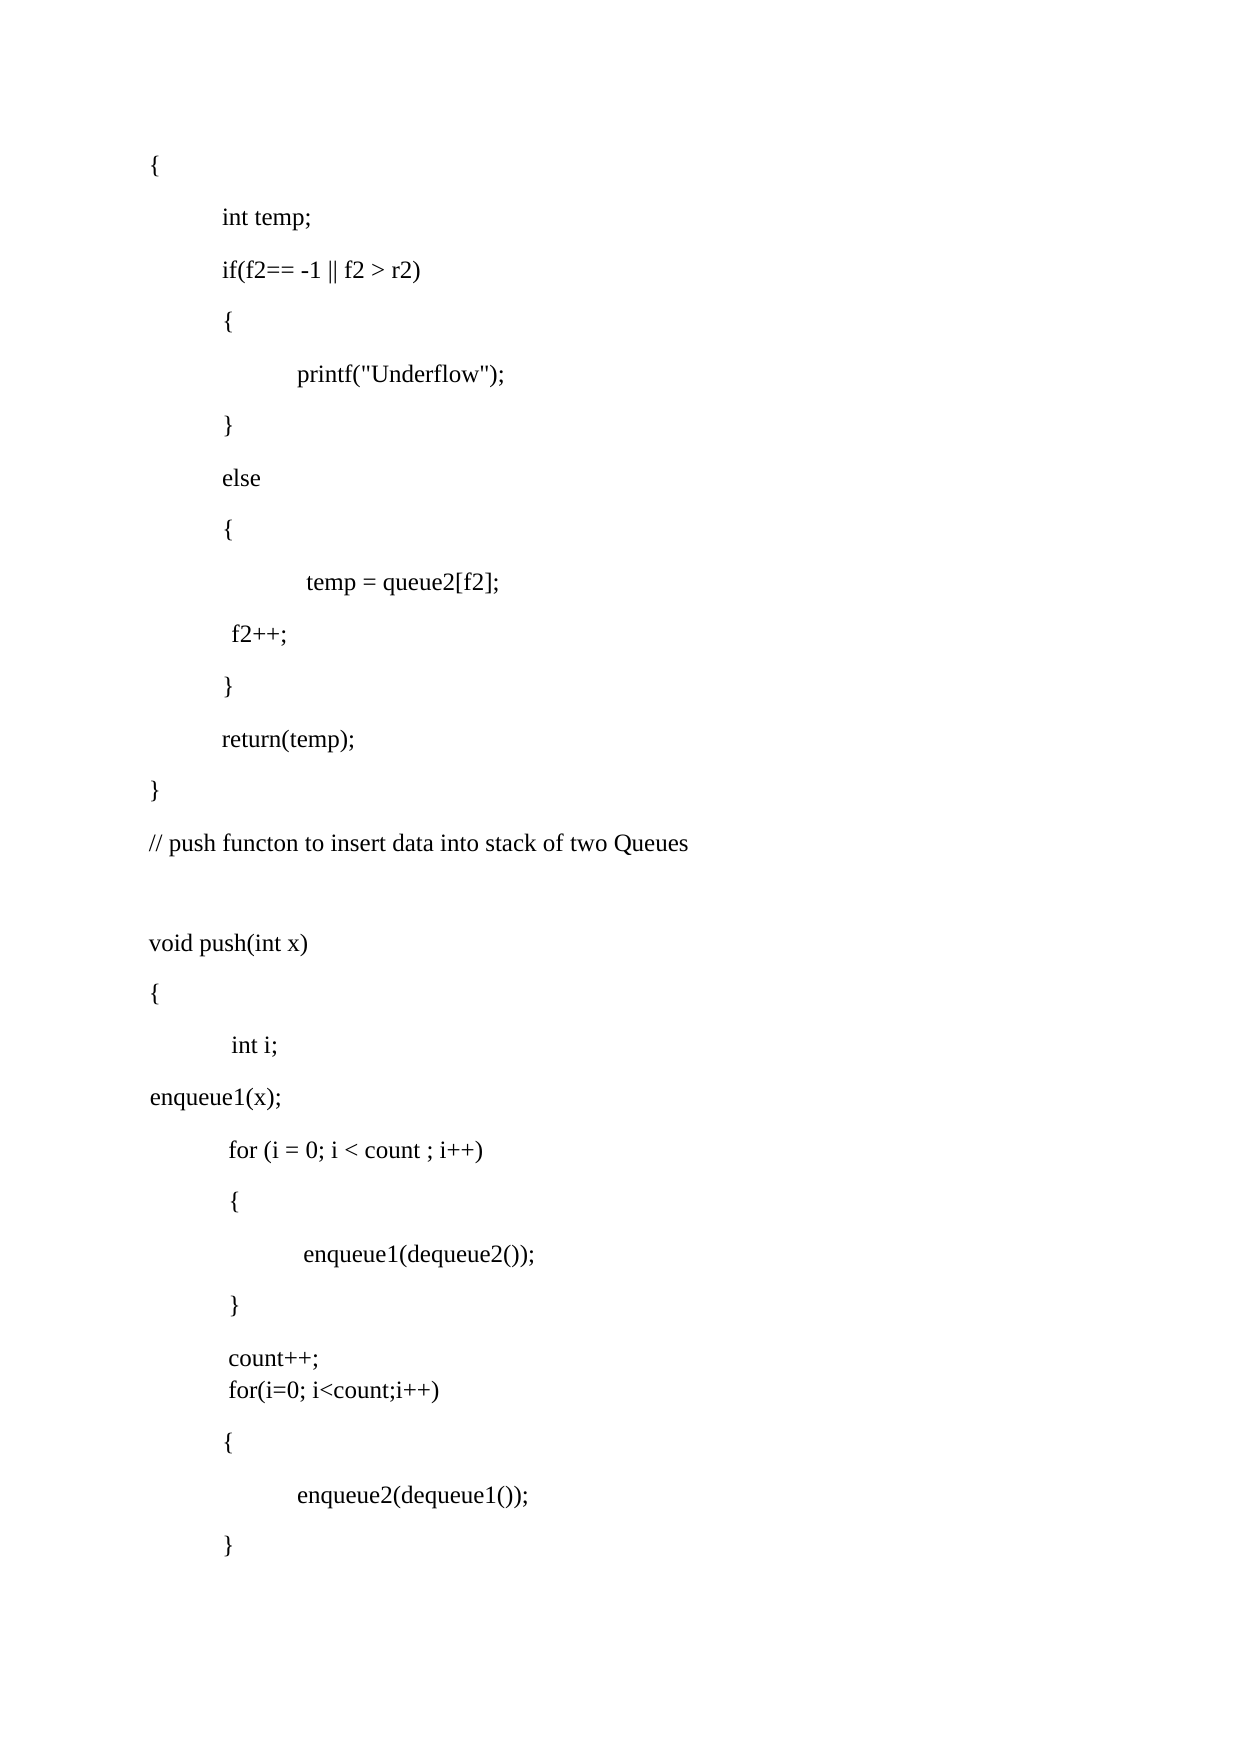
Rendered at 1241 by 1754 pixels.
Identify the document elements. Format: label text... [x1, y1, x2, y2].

text return(temp); [148, 724, 1097, 753]
text } [148, 411, 1097, 439]
text for(i=0; i<count;i++) [148, 1376, 1097, 1404]
text count++; [148, 1343, 1097, 1371]
text } [148, 1290, 1097, 1319]
text else [148, 463, 1097, 492]
text int i; enqueue1(x); [148, 1030, 416, 1111]
text { [148, 978, 1092, 1007]
text enqueue2(dequeue1()); [148, 1480, 1097, 1509]
text enqueue1(dequeue2()); [148, 1239, 1097, 1268]
text printf("Underflow"); [148, 359, 1097, 388]
text { [148, 514, 1097, 543]
text void push(int x) [148, 928, 1092, 956]
text { [148, 1427, 1097, 1456]
text { [148, 150, 1092, 179]
text // push functon to insert data into stack of two Queues [148, 828, 1092, 857]
text { [148, 306, 1097, 335]
text if(f2== -1 || f2 > r2) [148, 255, 1097, 283]
text { [148, 1186, 1097, 1215]
text for (i = 0; i < count ; i++) [148, 1135, 1097, 1164]
text } [148, 1531, 1097, 1559]
text temp = queue2[f2]; f2++; [148, 567, 561, 648]
text } [148, 671, 1097, 700]
text int temp; [148, 202, 1097, 231]
text } [148, 776, 1092, 804]
